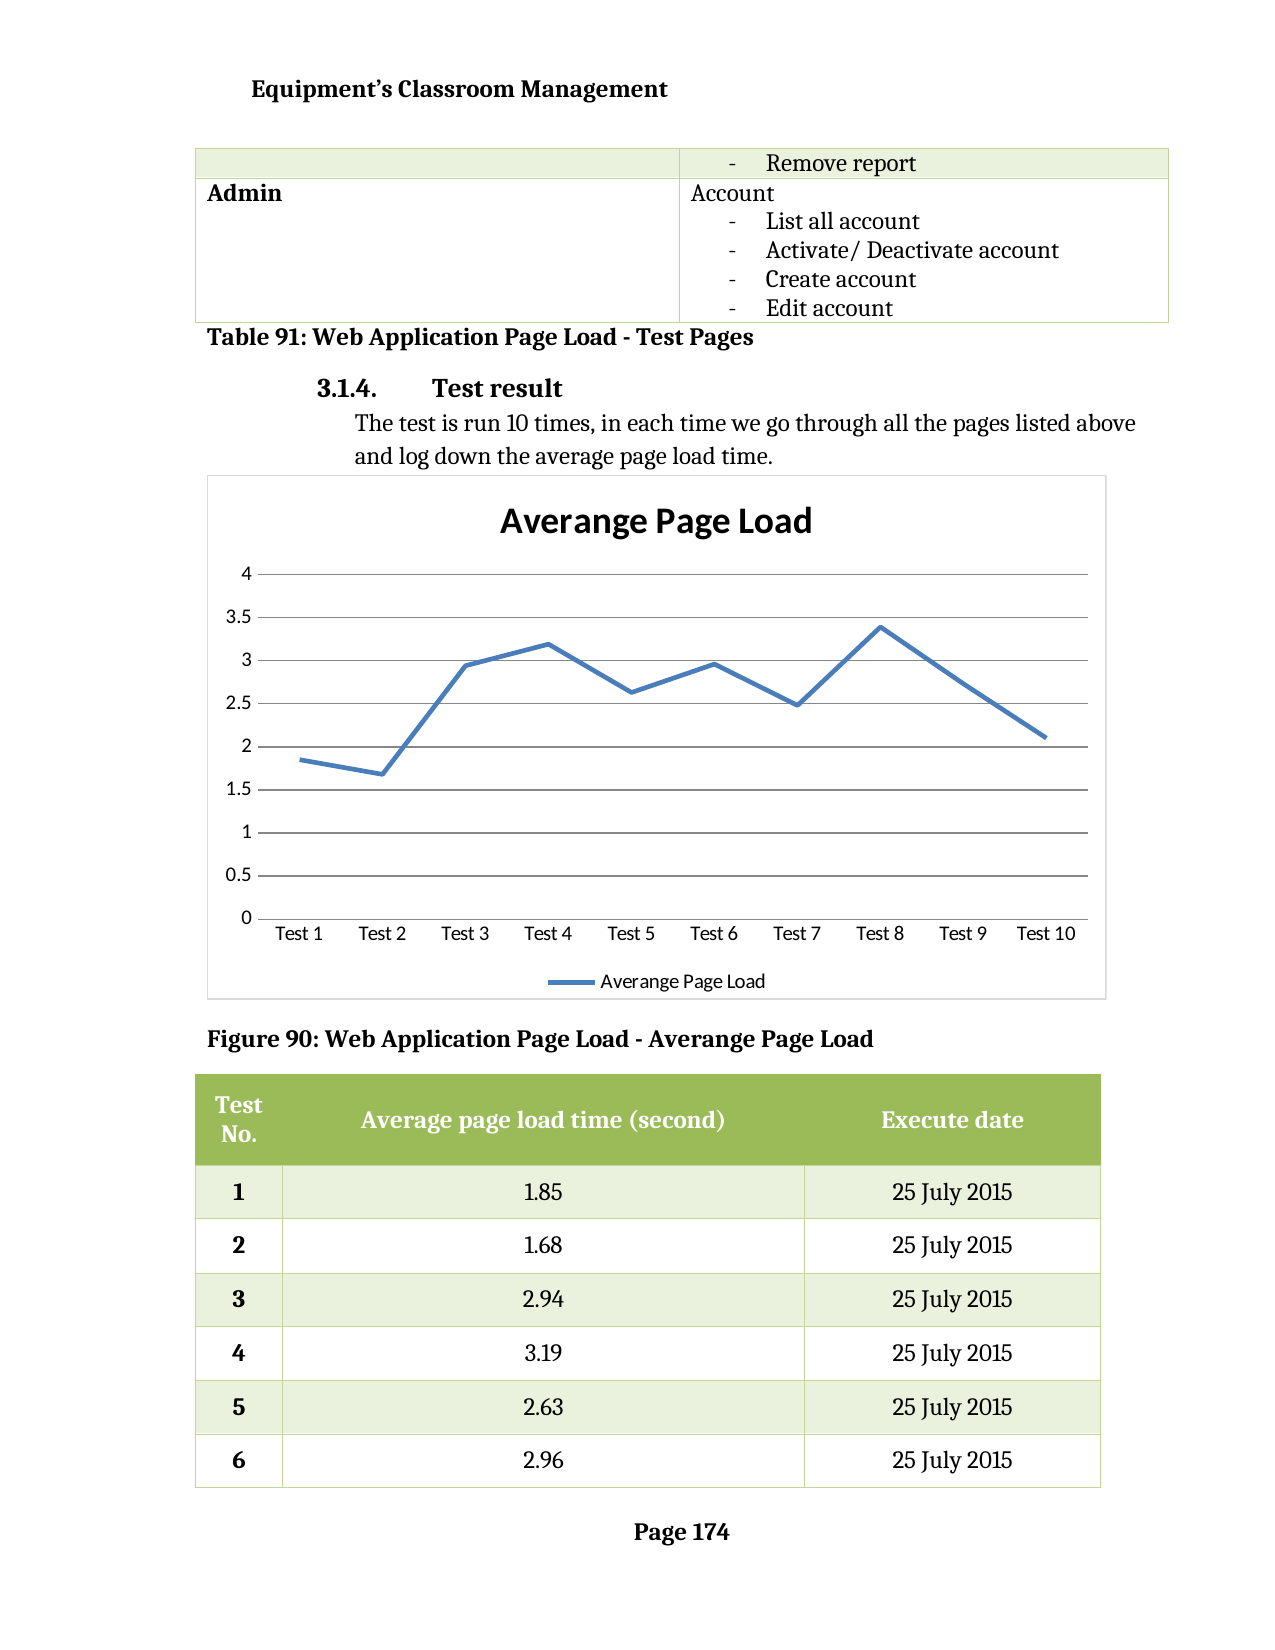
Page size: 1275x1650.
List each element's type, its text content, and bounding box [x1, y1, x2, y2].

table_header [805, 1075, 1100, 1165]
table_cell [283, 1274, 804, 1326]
list The test is run 10 times, in each time we go through all the pages listed above and log down the average page load time. [354, 409, 1157, 470]
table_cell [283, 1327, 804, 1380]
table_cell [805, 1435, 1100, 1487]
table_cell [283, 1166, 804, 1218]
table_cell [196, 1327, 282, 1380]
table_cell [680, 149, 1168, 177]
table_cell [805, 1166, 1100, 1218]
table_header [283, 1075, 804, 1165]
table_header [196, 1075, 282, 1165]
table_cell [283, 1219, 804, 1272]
list Test result [317, 373, 1157, 404]
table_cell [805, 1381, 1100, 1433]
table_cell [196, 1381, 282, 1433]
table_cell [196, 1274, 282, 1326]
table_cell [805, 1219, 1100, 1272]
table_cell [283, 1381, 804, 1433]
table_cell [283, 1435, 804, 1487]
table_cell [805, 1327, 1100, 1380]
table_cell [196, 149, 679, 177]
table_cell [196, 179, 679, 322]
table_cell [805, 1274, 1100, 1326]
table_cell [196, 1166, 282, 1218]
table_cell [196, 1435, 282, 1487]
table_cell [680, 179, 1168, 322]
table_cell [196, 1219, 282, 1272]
